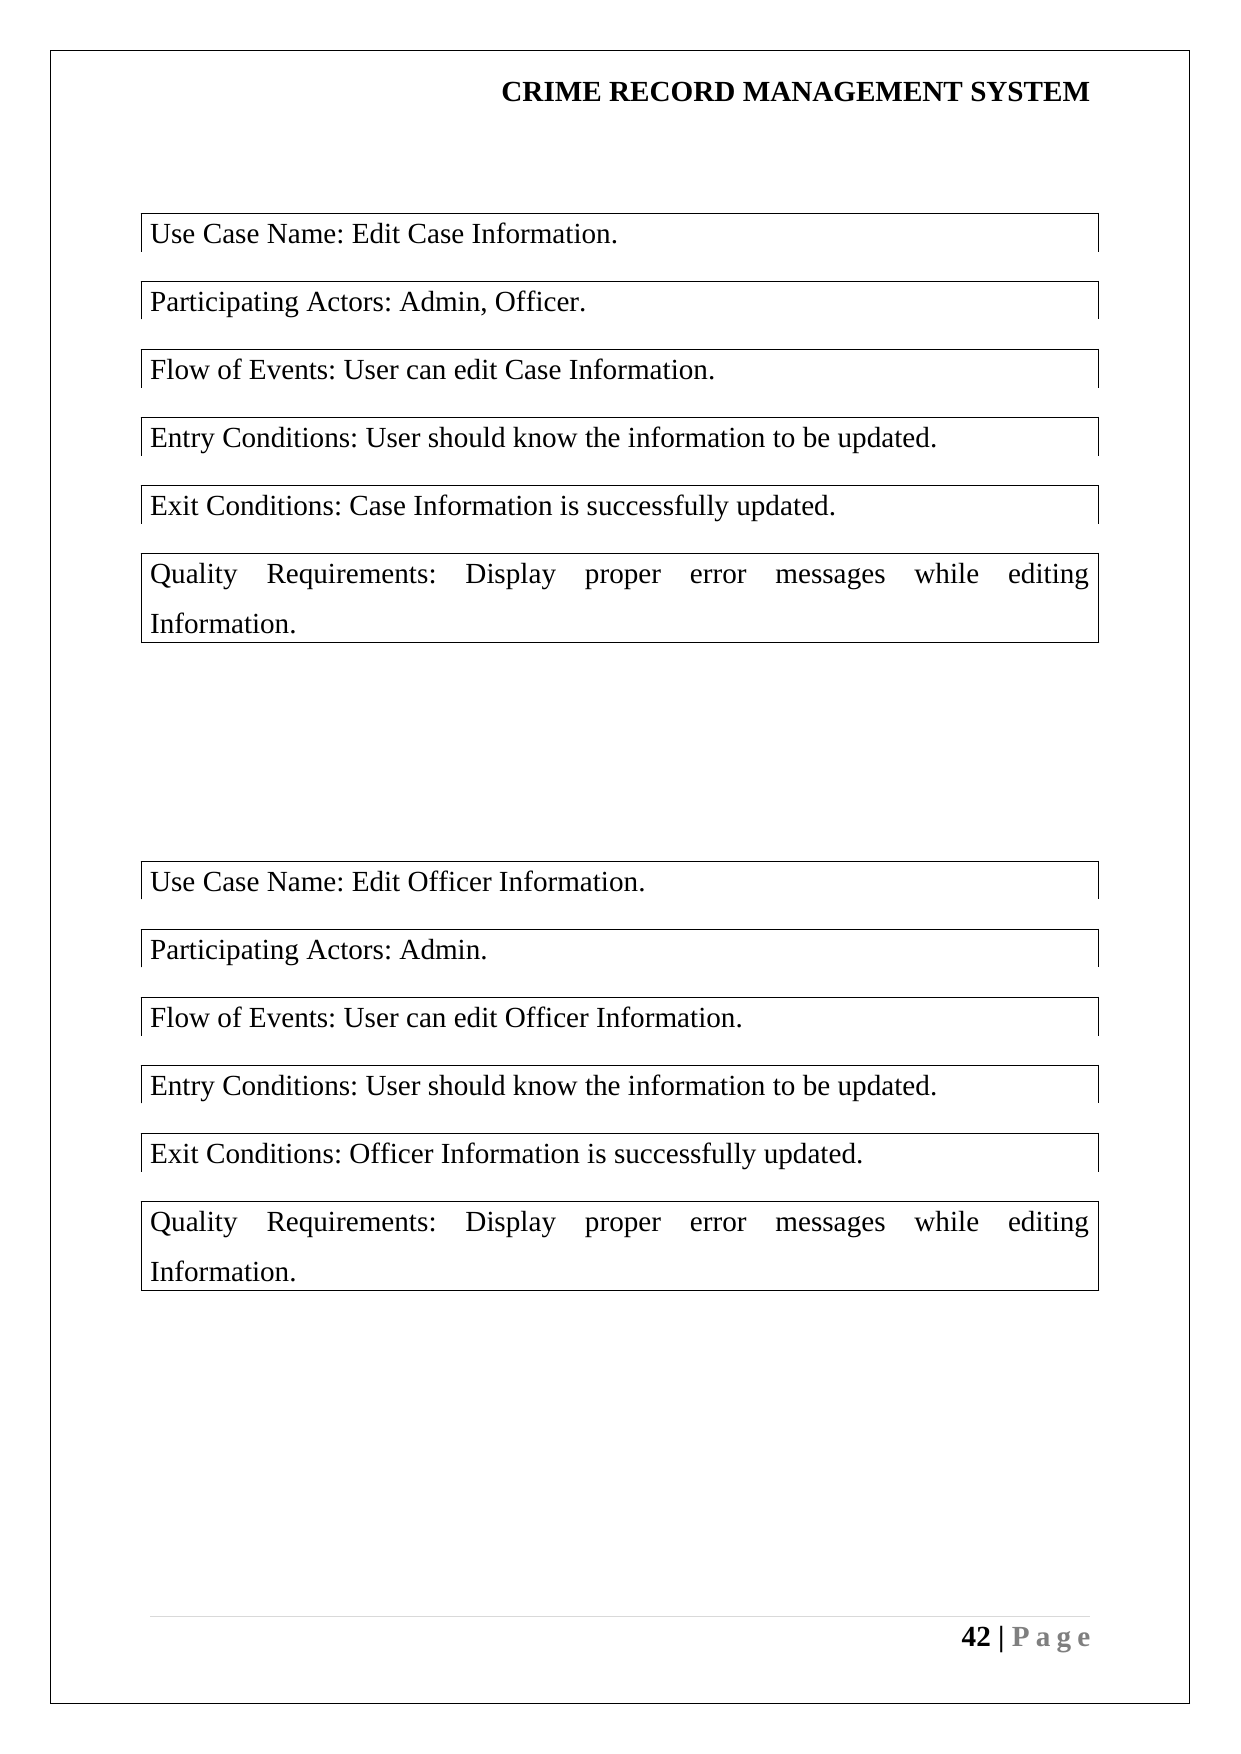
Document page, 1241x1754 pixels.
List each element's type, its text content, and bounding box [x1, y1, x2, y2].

text Quality Requirements: Display proper error messages while editing Information. [142, 554, 1098, 642]
text Exit Conditions: Officer Information is successfully updated. [142, 1134, 1098, 1172]
text Entry Conditions: User should know the information to be updated. [142, 418, 1098, 456]
text Use Case Name: Edit Officer Information. [142, 862, 1098, 899]
text Quality Requirements: Display proper error messages while editing Information. [142, 1202, 1098, 1290]
text Flow of Events: User can edit Officer Information. [142, 998, 1098, 1036]
text Participating Actors: Admin, Officer. [142, 282, 1098, 319]
text Exit Conditions: Case Information is successfully updated. [142, 486, 1098, 524]
text Entry Conditions: User should know the information to be updated. [142, 1066, 1098, 1103]
text Participating Actors: Admin. [142, 930, 1098, 967]
text Flow of Events: User can edit Case Information. [142, 350, 1098, 388]
text Use Case Name: Edit Case Information. [142, 214, 1098, 252]
